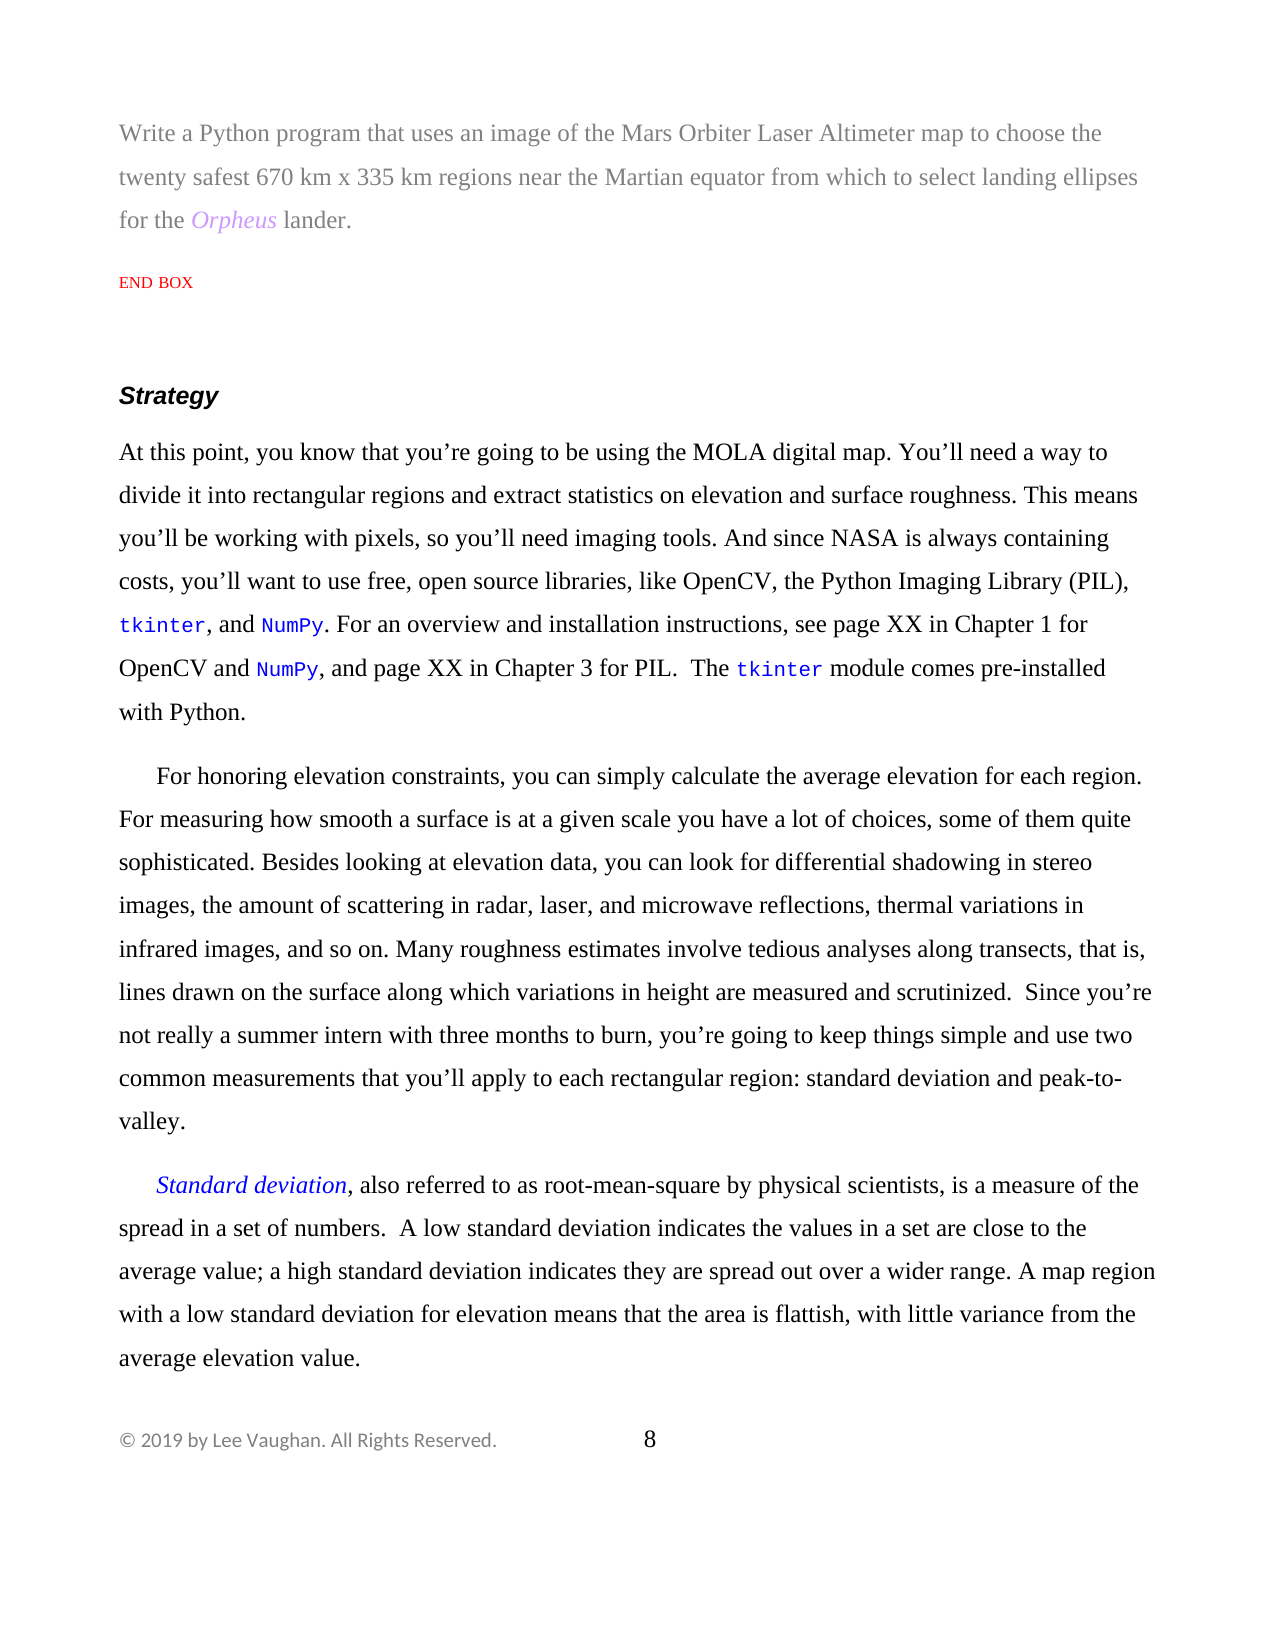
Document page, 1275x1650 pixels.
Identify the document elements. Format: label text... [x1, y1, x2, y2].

text Strategy [118, 381, 1156, 410]
text end box [118, 269, 1156, 293]
text For honoring elevation constraints, you can simply calculate the average elevation for each region. For measuring how smooth a surface is at a given scale you have a lot of choices, some of them quite sophisticated. Besides looking at elevation data, you can look for differential shadowing in stereo images, the amount of scattering in radar, laser, and microwave reflections, thermal variations in infrared images, and so on. Many roughness estimates involve tedious analyses along transects, that is, lines drawn on the surface along which variations in height are measured and scrutinized. Since you’re not really a summer intern with three months to burn, you’re going to keep things simple and use two common measurements that you’ll apply to each rectangular region: standard deviation and peak-to-valley. [118, 761, 1156, 1135]
text At this point, you know that you’re going to be using the MOLA digital map. You’ll need a way to divide it into rectangular regions and extract statistics on elevation and surface roughness. This means you’ll be working with pixels, so you’ll need imaging tools. And since NASA is always containing costs, you’ll want to use free, open source libraries, like OpenCV, the Python Imaging Library (PIL), tkinter, and NumPy. For an overview and installation instructions, see page XX in Chapter 1 for OpenCV and NumPy, and page XX in Chapter 3 for PIL. The tkinter module comes pre-installed with Python. [118, 437, 1156, 726]
text Standard deviation, also referred to as root-mean-square by physical scientists, is a measure of the spread in a set of numbers. A low standard deviation indicates the values in a set are close to the average value; a high standard deviation indicates they are spread out over a wider range. A map region with a low standard deviation for elevation means that the area is flattish, with little variance from the average elevation value. [118, 1170, 1156, 1371]
text Write a Python program that uses an image of the Mars Orbiter Laser Altimeter map to choose the twenty safest 670 km x 335 km regions near the Martian equator from which to select landing ellipses for the Orpheus lander. [118, 118, 1156, 233]
